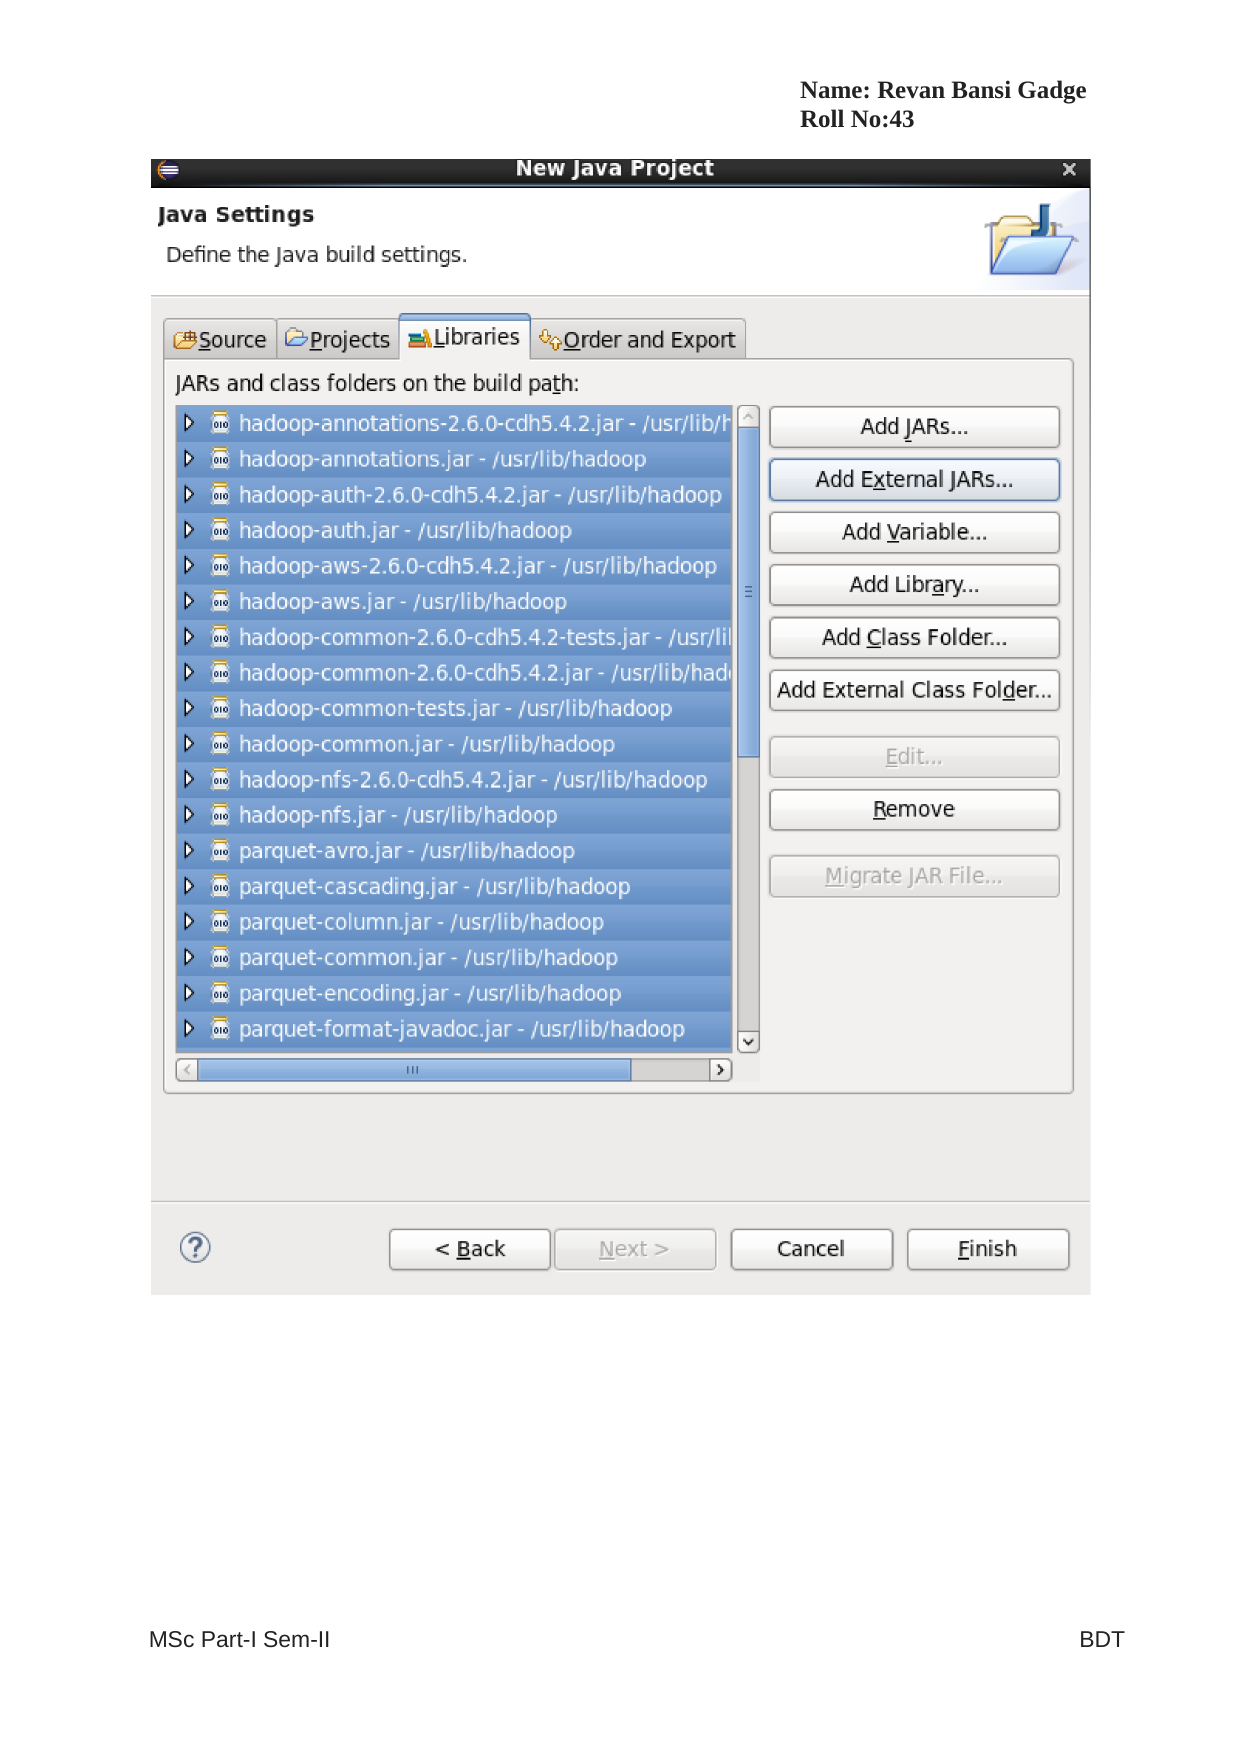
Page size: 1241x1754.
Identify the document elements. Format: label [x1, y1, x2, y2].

picture [150, 158, 1091, 1295]
